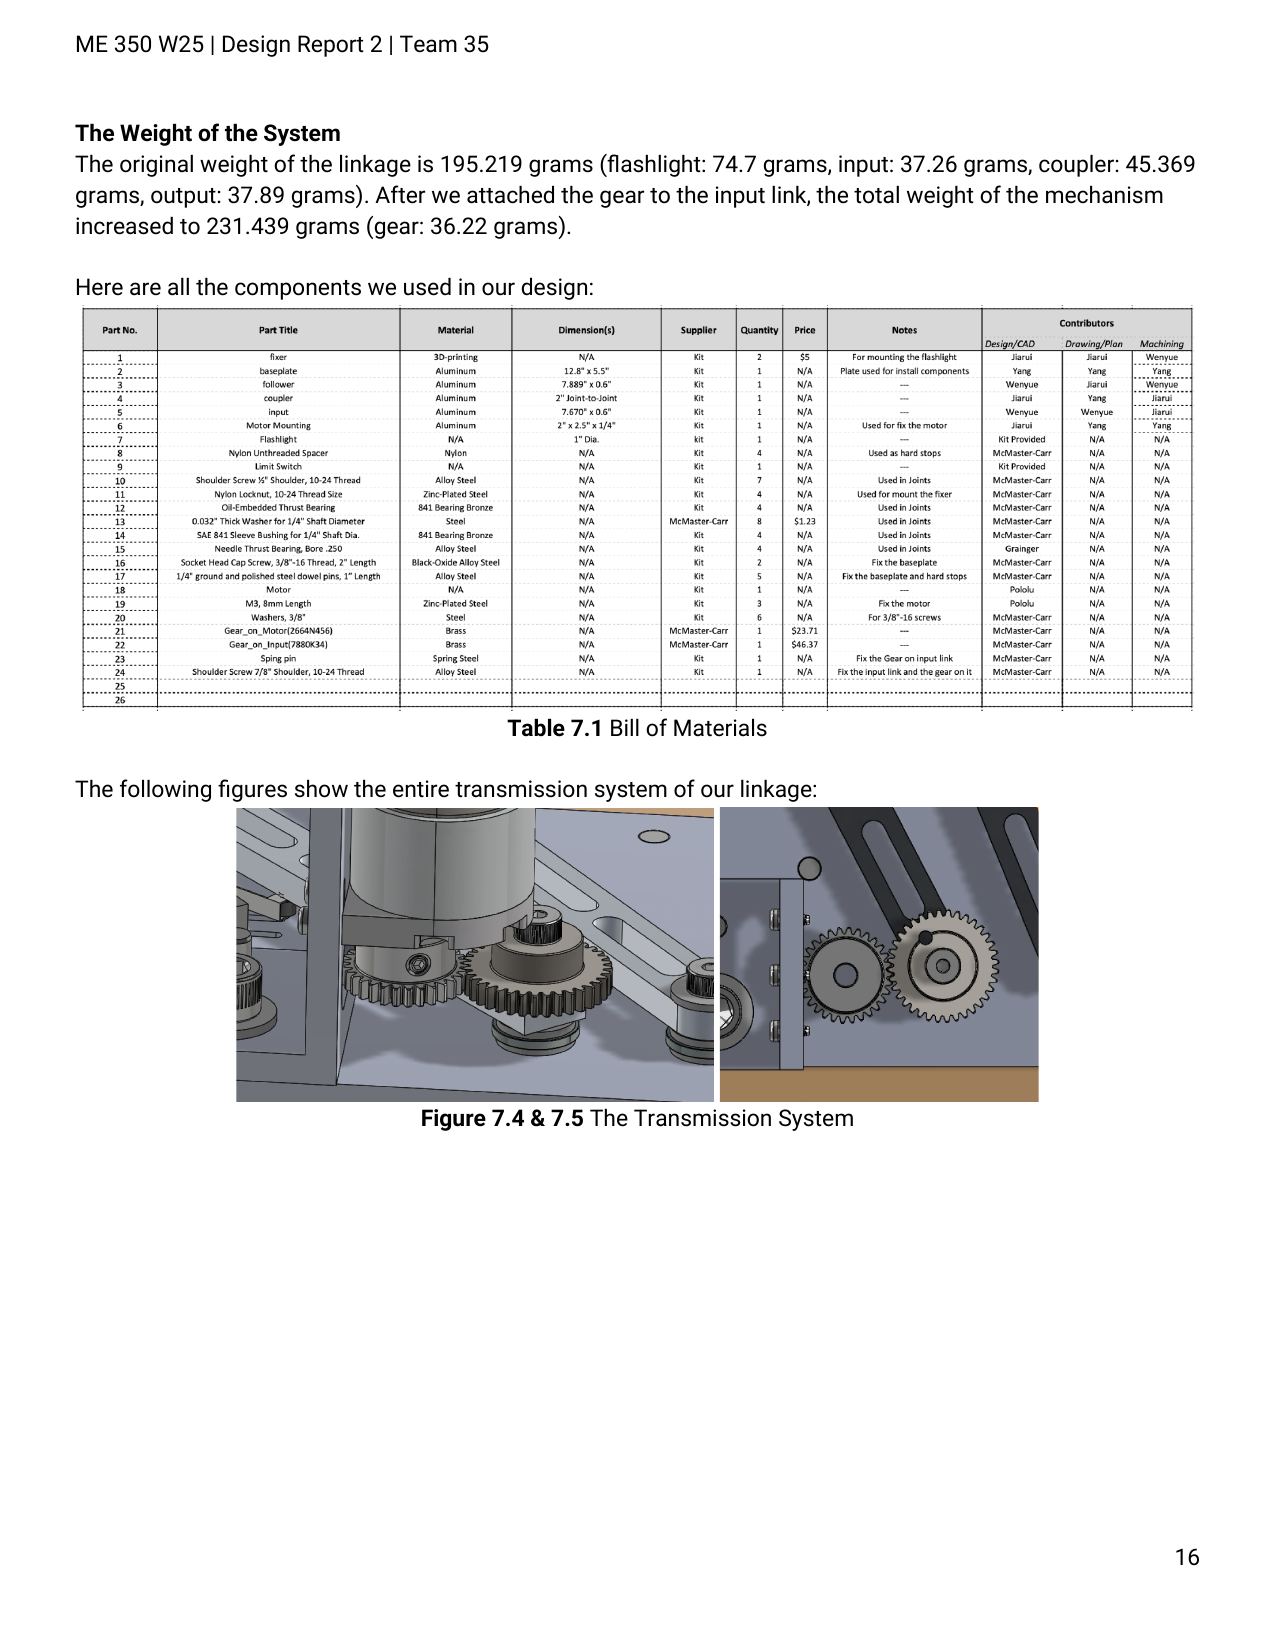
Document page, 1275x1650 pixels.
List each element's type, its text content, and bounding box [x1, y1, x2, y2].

picture [236, 808, 714, 1102]
text The following figures show the entire transmission system of our linkage: [75, 777, 1275, 803]
text Here are all the components we used in our design: [75, 274, 1200, 301]
text The Weight of the System [75, 120, 1200, 147]
text Table 7.1 Bill of Materials [0, 715, 1275, 742]
text Figure 7.4 & 7.5 The Transmission System [75, 1105, 1200, 1132]
picture [81, 305, 1194, 711]
picture [719, 807, 1039, 1102]
text The original weight of the linkage is 195.219 grams (flashlight: 74.7 grams, input: 37.26 grams, coupler: 45.369 grams, output: 37.89 grams). After we attached the gear to the input link, the total weight of the mechanism increased to 231.439 grams (gear: 36.22 grams). [75, 151, 1200, 240]
